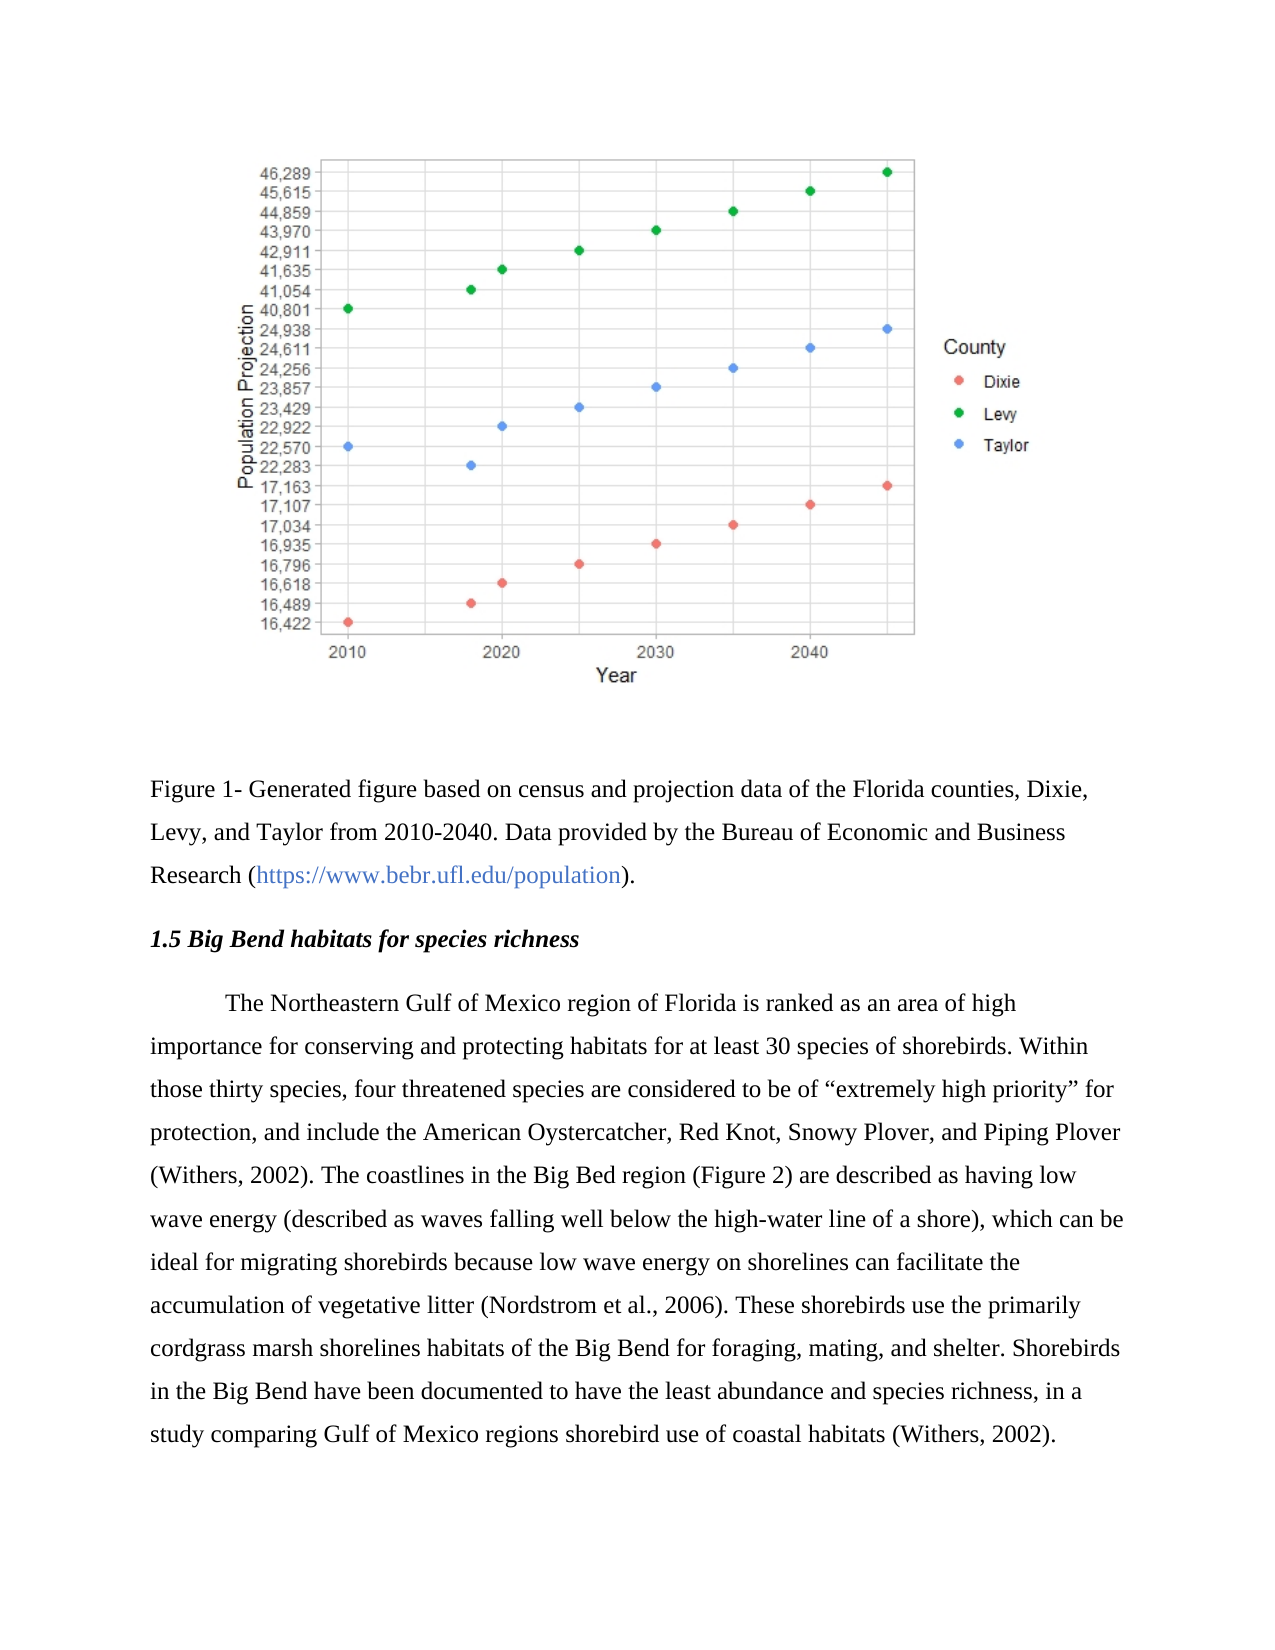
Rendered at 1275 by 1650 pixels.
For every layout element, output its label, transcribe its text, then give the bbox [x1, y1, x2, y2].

text Figure 1- Generated figure based on census and projection data of the Florida counties, Dixie, Levy, and Taylor from 2010-2040. Data provided by the Bureau of Economic and Business Research (https://www.bebr.ufl.edu/population). [150, 774, 1125, 889]
text The Northeastern Gulf of Mexico region of Florida is ranked as an area of high importance for conserving and protecting habitats for at least 30 species of shorebirds. Within those thirty species, four threatened species are considered to be of “extremely high priority” for protection, and include the American Oystercatcher, Red Knot, Snowy Plover, and Piping Plover The coastlines in the Big Bed region (Figure 2) are described as having low wave energy (described as waves falling well below the high-water line of a shore), which can be ideal for migrating shorebirds because low wave energy on shorelines can facilitate the accumulation of vegetative litter . These shorebirds use the primarily cordgrass marsh shorelines habitats of the Big Bend for foraging, mating, and shelter. Shorebirds in the Big Bend have been documented to have the least abundance and species richness, in a study comparing Gulf of Mexico regions shorebird use of coastal habitats (Withers, 2002). [150, 988, 1125, 1448]
picture [226, 150, 1049, 696]
text 1.5 Big Bend habitats for species richness [150, 924, 1125, 953]
